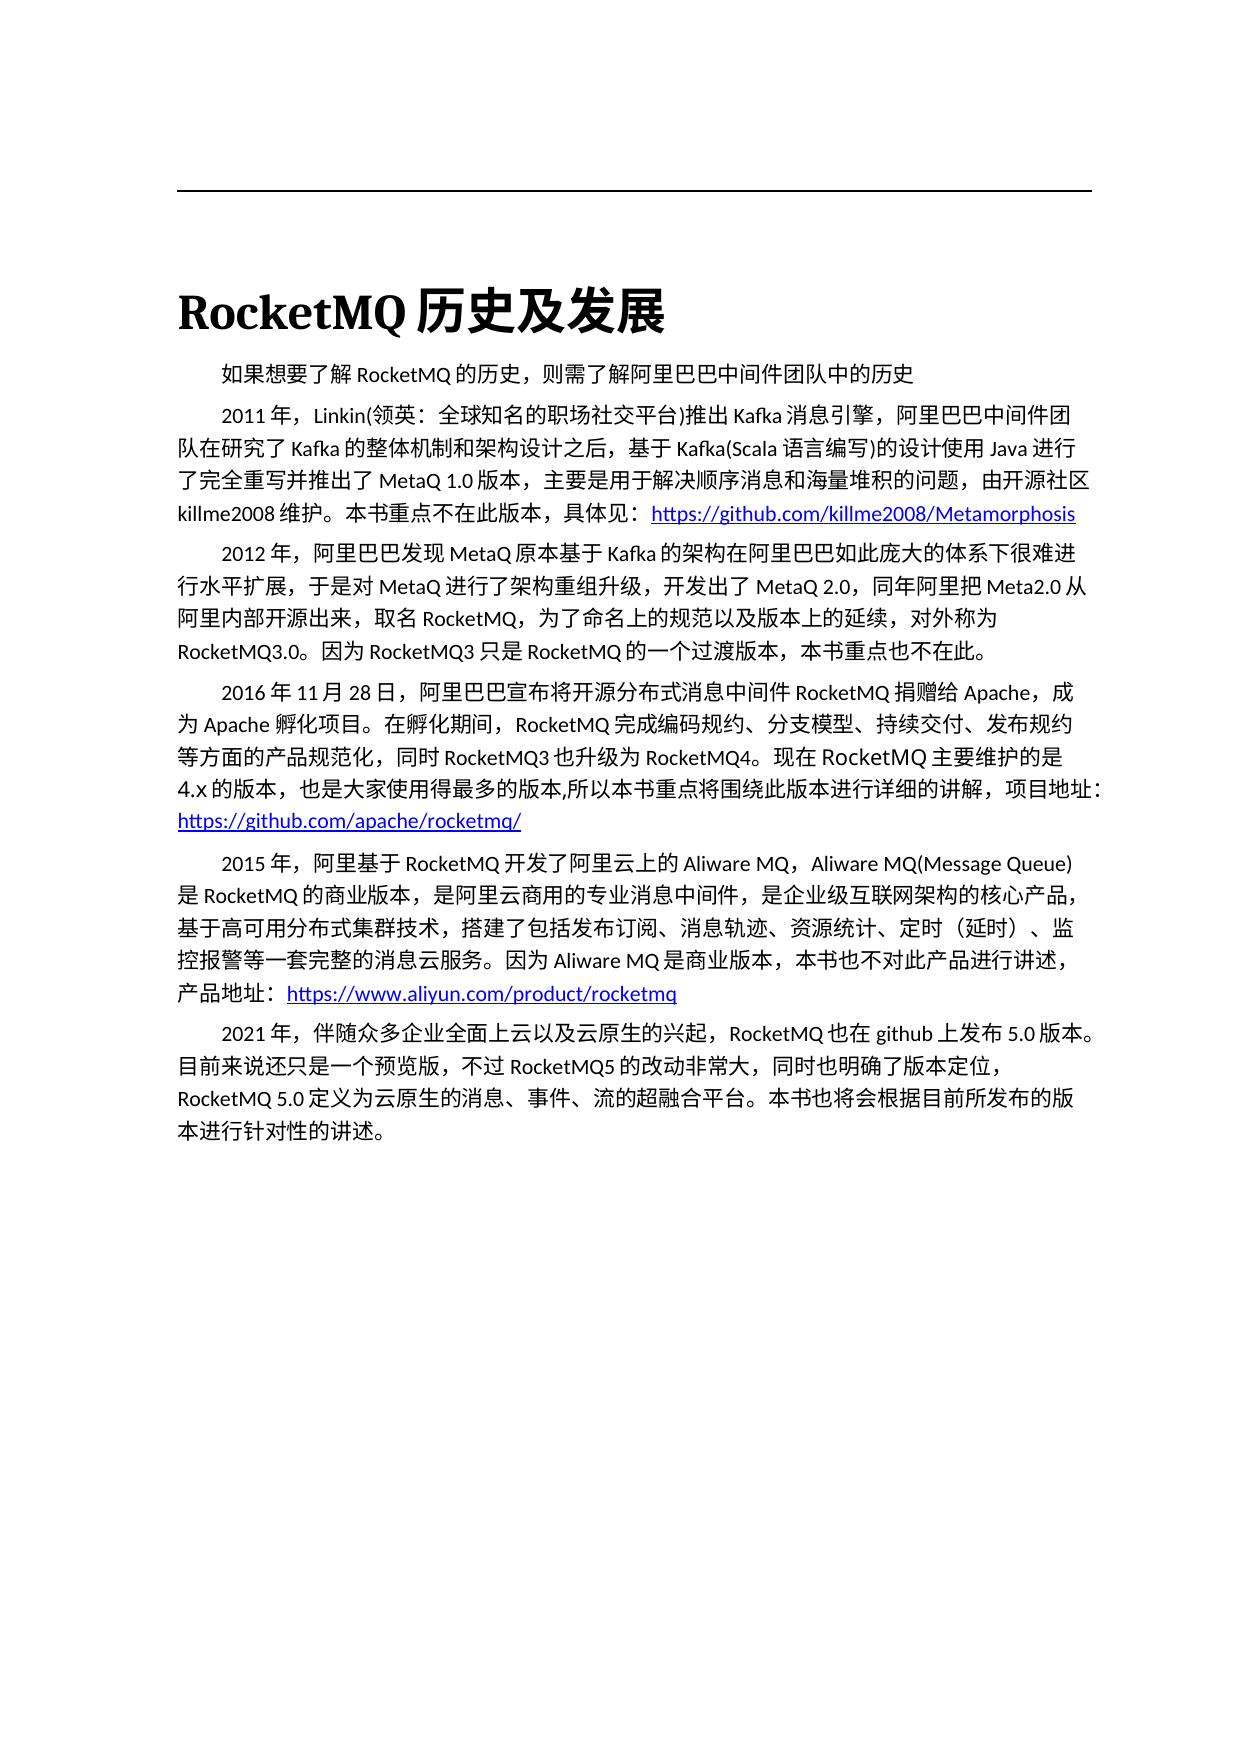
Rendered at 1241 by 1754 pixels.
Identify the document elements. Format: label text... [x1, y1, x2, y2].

text 2015年，阿里基于RocketMQ开发了阿里云上的Aliware MQ，Aliware MQ(Message Queue)是RocketMQ的商业版本，是阿里云商用的专业消息中间件，是企业级互联网架构的核心产品，基于高可用分布式集群技术，搭建了包括发布订阅、消息轨迹、资源统计、定时（延时）、监控报警等一套完整的消息云服务。因为Aliware MQ是商业版本，本书也不对此产品进行讲述，产品地址：https://www.aliyun.com/product/rocketmq [177, 845, 1092, 1008]
text 2021年，伴随众多企业全面上云以及云原生的兴起，RocketMQ也在github上发布5.0版本。目前来说还只是一个预览版，不过RocketMQ5的改动非常大，同时也明确了版本定位，RocketMQ 5.0定义为云原生的消息、事件、流的超融合平台。本书也将会根据目前所发布的版本进行针对性的讲述。 [177, 1016, 1092, 1146]
text 2012年，阿里巴巴发现MetaQ原本基于Kafka的架构在阿里巴巴如此庞大的体系下很难进行水平扩展，于是对MetaQ进行了架构重组升级，开发出了MetaQ 2.0，同年阿里把Meta2.0从阿里内部开源出来，取名RocketMQ，为了命名上的规范以及版本上的延续，对外称为RocketMQ3.0。因为RocketMQ3只是RocketMQ的一个过渡版本，本书重点也不在此。 [177, 536, 1092, 666]
text 如果想要了解RocketMQ的历史，则需了解阿里巴巴中间件团队中的历史 [177, 357, 1092, 389]
subtitle RocketMQ历史及发展 [177, 259, 1092, 357]
text 2011年，Linkin(领英：全球知名的职场社交平台)推出Kafka消息引擎，阿里巴巴中间件团队在研究了Kafka的整体机制和架构设计之后，基于Kafka(Scala语言编写)的设计使用Java进行了完全重写并推出了MetaQ 1.0版本，主要是用于解决顺序消息和海量堆积的问题，由开源社区killme2008维护。本书重点不在此版本，具体见：https://github.com/killme2008/Metamorphosis [177, 398, 1092, 528]
text 2016年11月28日，阿里巴巴宣布将开源分布式消息中间件RocketMQ捐赠给Apache，成为Apache 孵化项目。在孵化期间，RocketMQ完成编码规约、分支模型、持续交付、发布规约等方面的产品规范化，同时RocketMQ3也升级为RocketMQ4。现在RocketMQ主要维护的是4.x的版本，也是大家使用得最多的版本,所以本书重点将围绕此版本进行详细的讲解，项目地址：https://github.com/apache/rocketmq/ [177, 674, 1092, 837]
